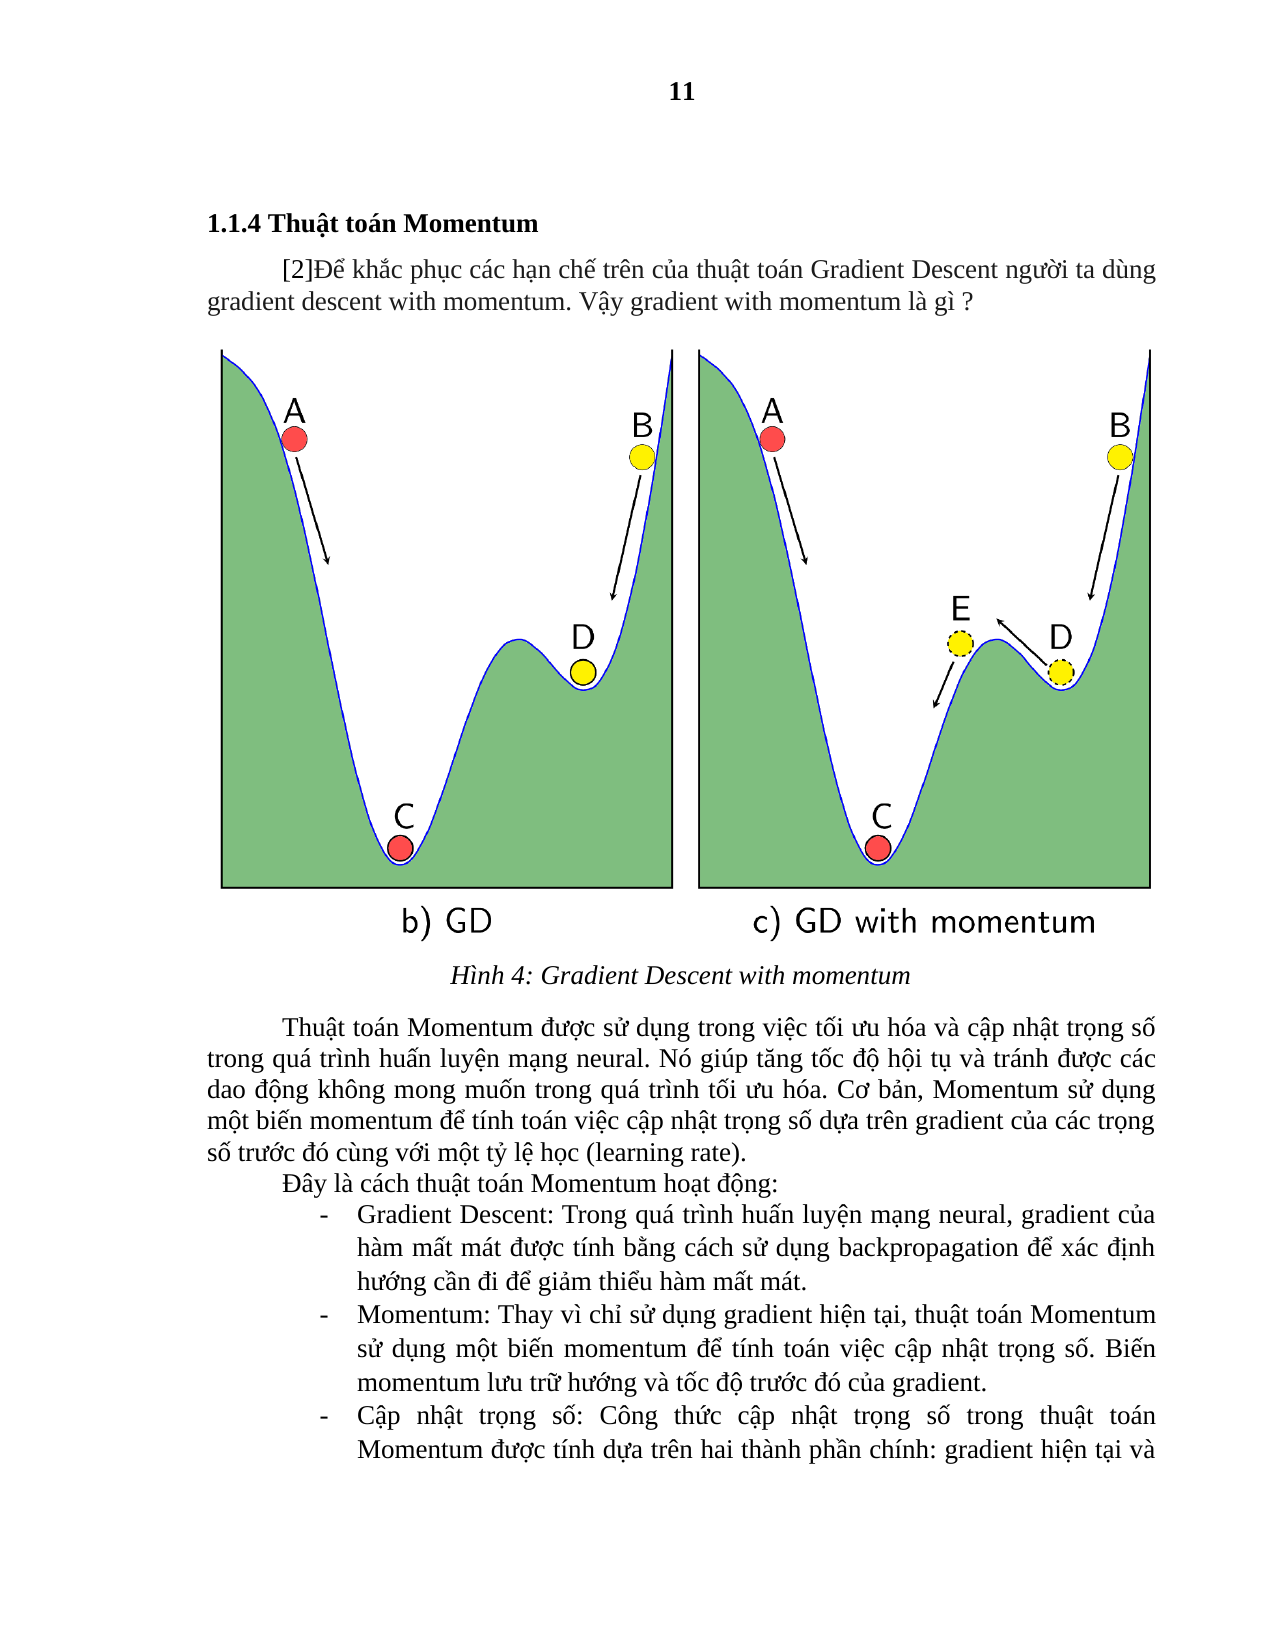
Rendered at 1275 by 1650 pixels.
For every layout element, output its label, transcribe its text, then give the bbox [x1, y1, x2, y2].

text Thuật toán Momentum được sử dụng trong việc tối ưu hóa và cập nhật trọng số trong quá trình huấn luyện mạng neural. Nó giúp tăng tốc độ hội tụ và tránh được các dao động không mong muốn trong quá trình tối ưu hóa. Cơ bản, Momentum sử dụng một biến momentum để tính toán việc cập nhật trọng số dựa trên gradient của các trọng số trước đó cùng với một tỷ lệ học (learning rate). [207, 1011, 1157, 1167]
picture [206, 346, 1157, 959]
text 1.1.4 Thuật toán Momentum [207, 207, 1157, 238]
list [319, 1399, 1157, 1464]
text Hình 4: Gradient Descent with momentum [207, 959, 1157, 990]
list Momentum: Thay vì chỉ sử dụng gradient hiện tại, thuật toán Momentum sử dụng một biến momentum để tính toán việc cập nhật trọng số. Biến momentum lưu trữ hướng và tốc độ trước đó của gradient. [319, 1298, 1157, 1397]
text Đây là cách thuật toán Momentum hoạt động: [207, 1167, 1157, 1198]
list Gradient Descent: Trong quá trình huấn luyện mạng neural, gradient của hàm mất mát được tính bằng cách sử dụng backpropagation để xác định hướng cần đi để giảm thiểu hàm mất mát. [319, 1198, 1157, 1296]
text Để khắc phục các hạn chế trên của thuật toán Gradient Descent người ta dùng gradient descent with momentum. Vậy gradient with momentum là gì ? [207, 253, 1157, 316]
